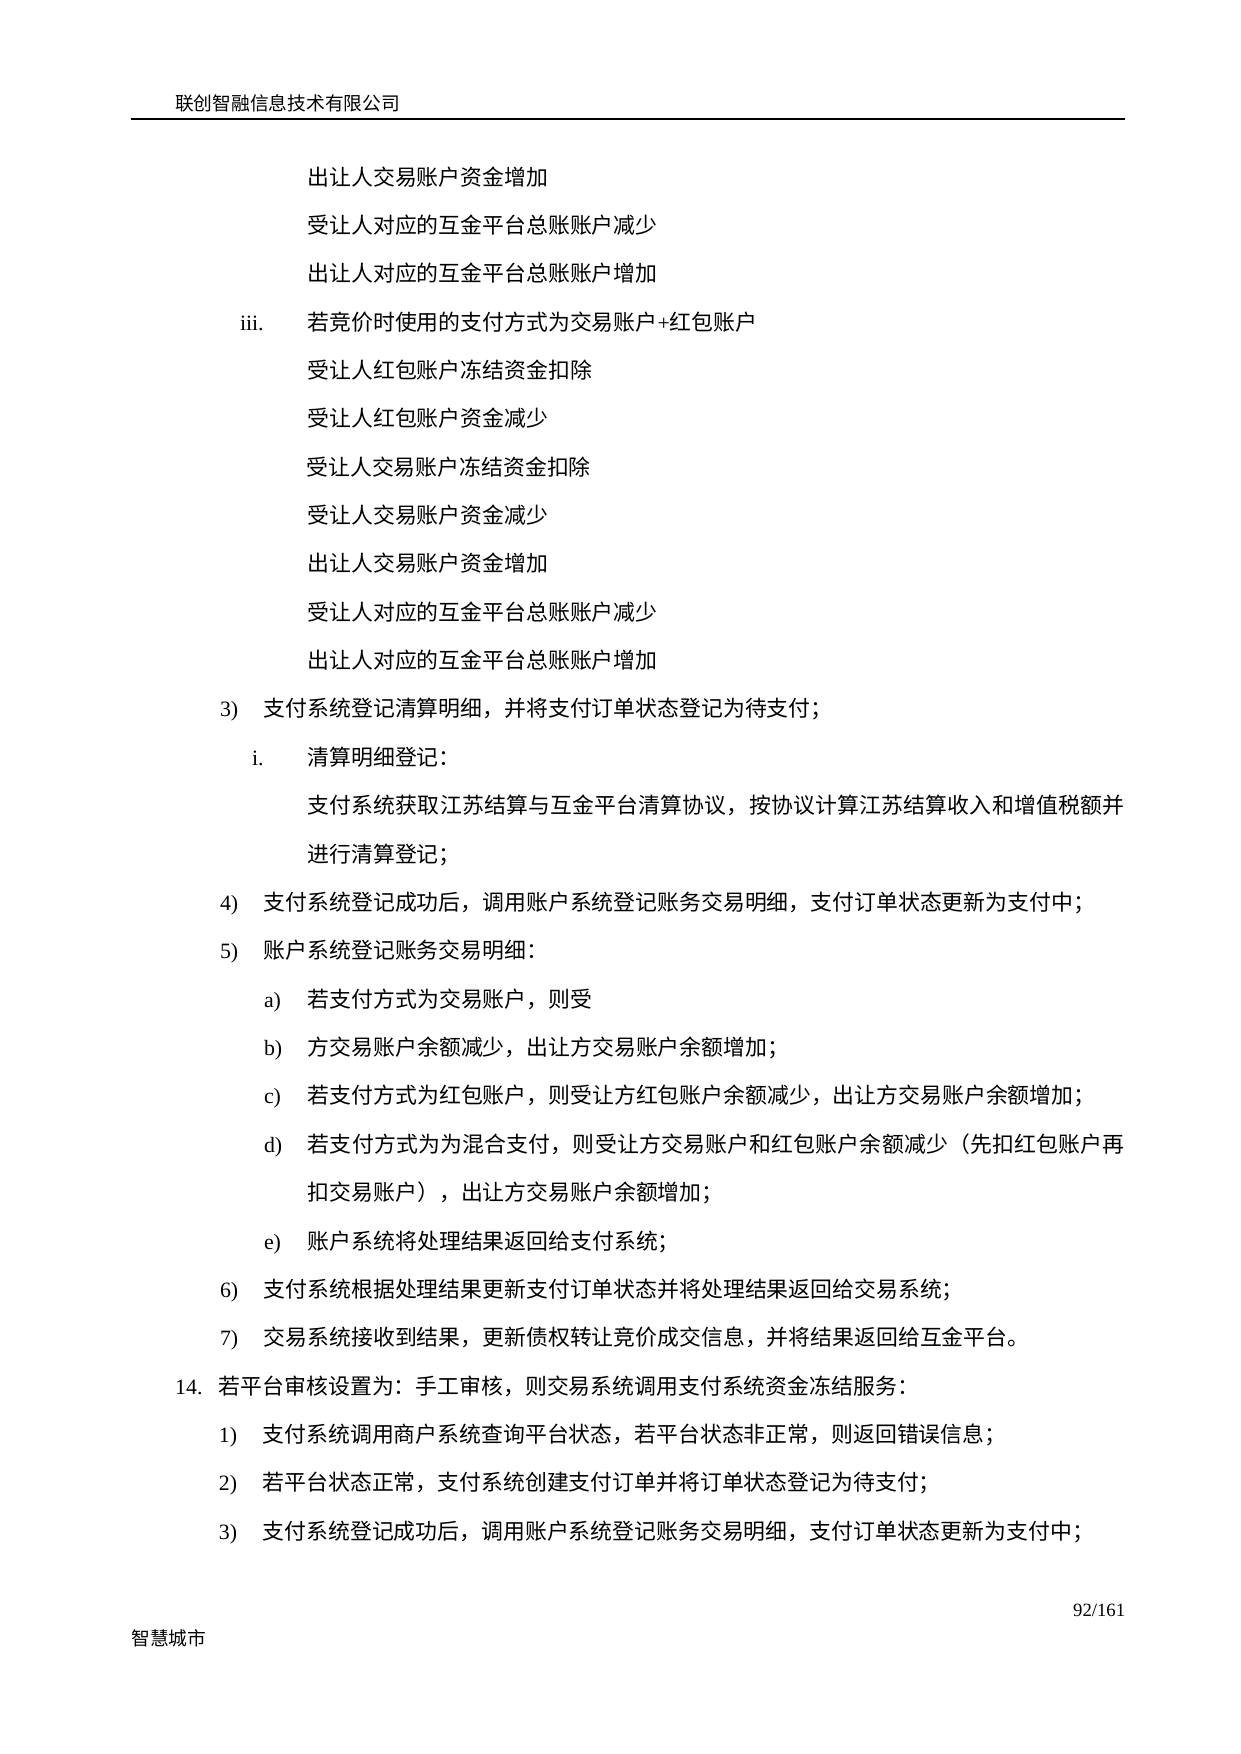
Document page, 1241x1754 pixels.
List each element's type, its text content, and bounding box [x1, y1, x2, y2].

list 支付系统调用商户系统查询平台状态，若平台状态非正常，则返回错误信息； [219, 1417, 1125, 1449]
list 若平台状态正常，支付系统创建支付订单并将订单状态登记为待支付； [219, 1465, 1125, 1497]
list 出让人交易账户资金增加 [263, 546, 1125, 578]
list 出让人对应的互金平台总账账户增加 [263, 642, 1125, 675]
list 支付系统登记清算明细，并将支付订单状态登记为待支付； [220, 691, 1125, 723]
list 清算明细登记： [263, 739, 1125, 772]
list 出让人交易账户资金增加 [307, 159, 1125, 192]
list 受让人对应的互金平台总账账户减少 [263, 594, 1125, 627]
text 受让人交易账户冻结资金扣除 [131, 449, 1125, 482]
list 若支付方式为交易账户，则受 [264, 981, 1125, 1014]
list 支付系统登记成功后，调用账户系统登记账务交易明细，支付订单状态更新为支付中； [219, 1513, 1125, 1546]
list 受让人对应的互金平台总账账户减少 [307, 207, 1125, 240]
list 账户系统登记账务交易明细： [220, 933, 1125, 965]
list 若支付方式为为混合支付，则受让方交易账户和红包账户余额减少（先扣红包账户再扣交易账户），出让方交易账户余额增加； [264, 1126, 1125, 1207]
list 受让人交易账户资金减少 [263, 497, 1125, 530]
list 支付系统登记成功后，调用账户系统登记账务交易明细，支付订单状态更新为支付中； [220, 884, 1125, 917]
list 若竞价时使用的支付方式为交易账户+红包账户 [263, 304, 1125, 337]
list 若平台审核设置为：手工审核，则交易系统调用支付系统资金冻结服务： [175, 1368, 1125, 1401]
list 交易系统接收到结果，更新债权转让竞价成交信息，并将结果返回给互金平台。 [220, 1320, 1125, 1352]
list 受让人红包账户冻结资金扣除 [307, 352, 1125, 385]
list 支付系统获取江苏结算与互金平台清算协议，按协议计算江苏结算收入和增值税额并进行清算登记； [307, 787, 1125, 869]
list 支付系统根据处理结果更新支付订单状态并将处理结果返回给交易系统； [220, 1272, 1125, 1304]
list 受让人红包账户资金减少 [307, 401, 1125, 433]
list 账户系统将处理结果返回给支付系统； [264, 1223, 1125, 1256]
list 出让人对应的互金平台总账账户增加 [307, 256, 1125, 288]
list 方交易账户余额减少，出让方交易账户余额增加； [264, 1029, 1125, 1062]
list 若支付方式为红包账户，则受让方红包账户余额减少，出让方交易账户余额增加； [264, 1078, 1125, 1110]
